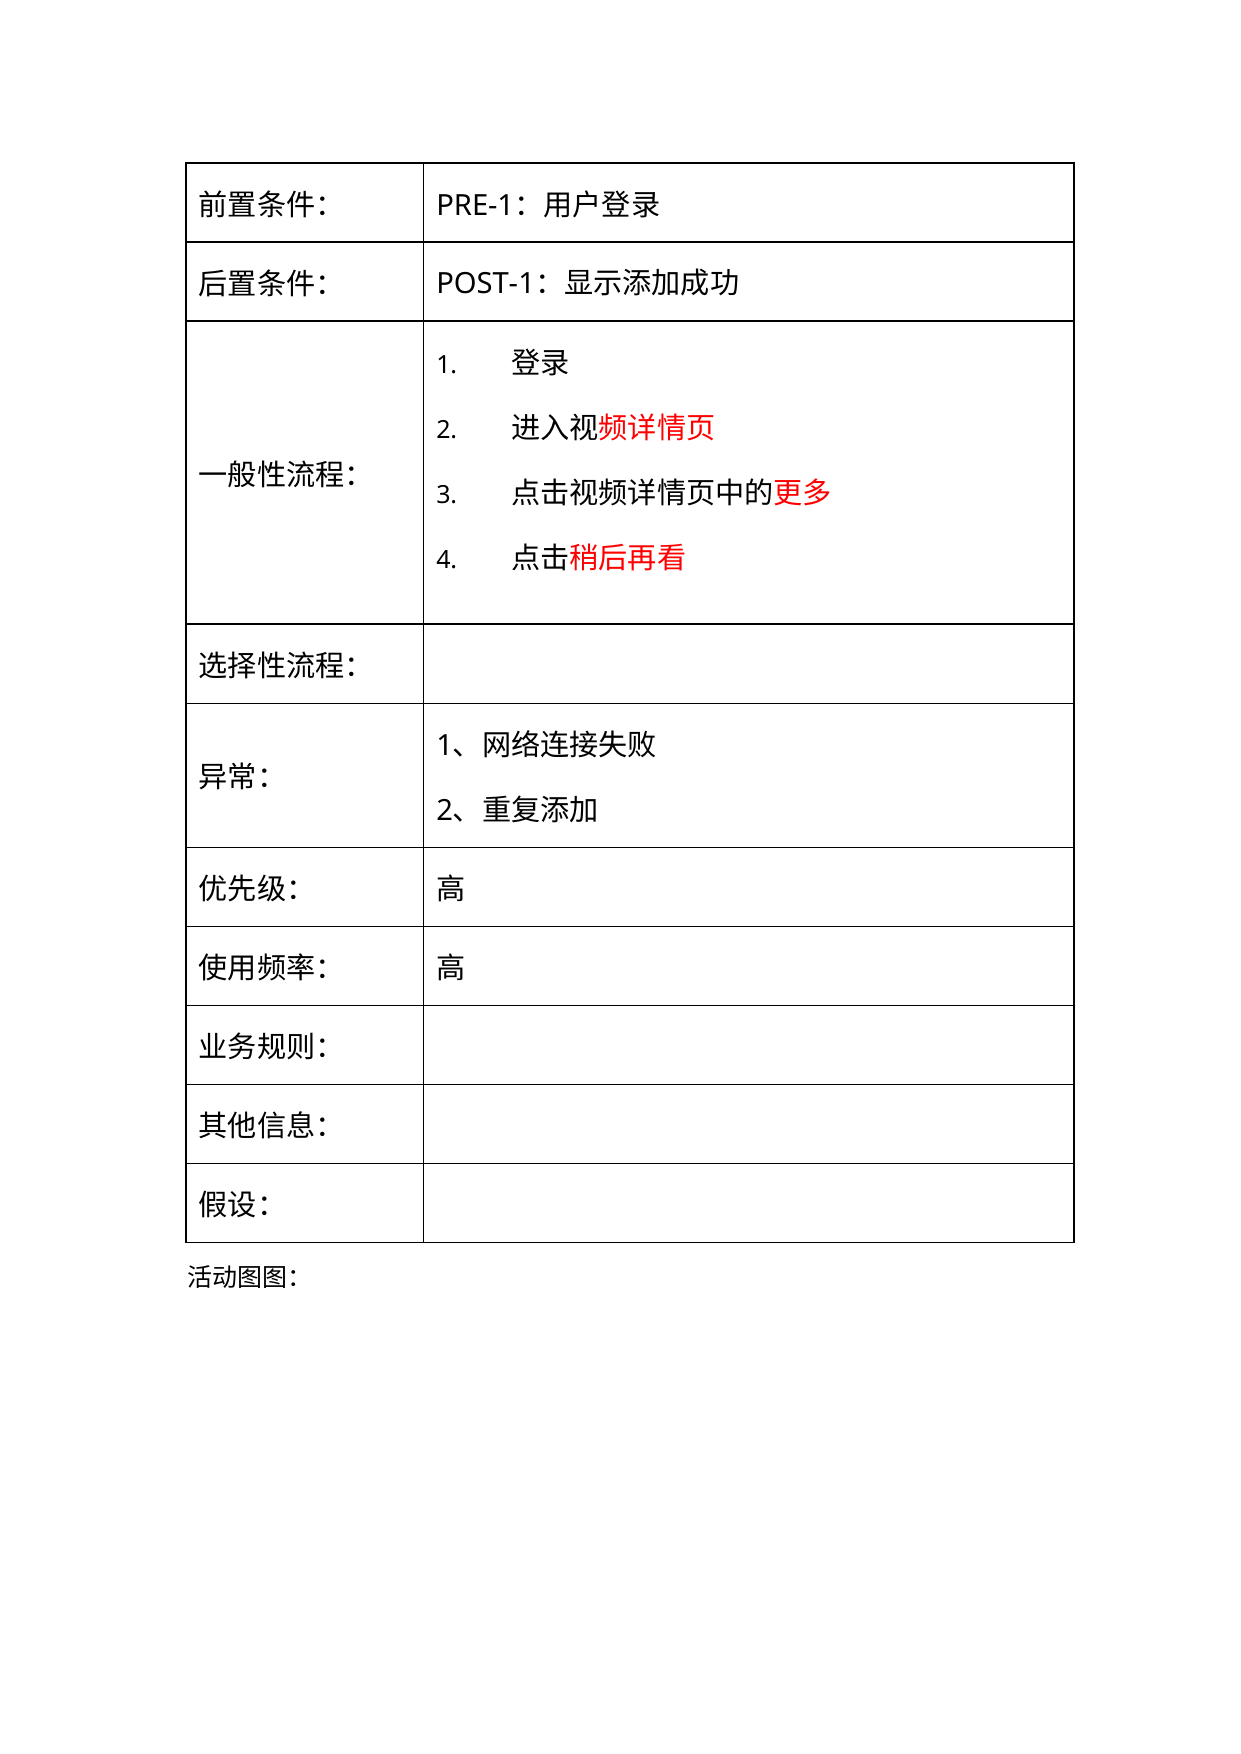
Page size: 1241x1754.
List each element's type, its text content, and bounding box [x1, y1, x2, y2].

table_cell 异常： [187, 704, 423, 846]
table_cell [424, 625, 1073, 702]
table_cell 前置条件： [187, 164, 423, 241]
table_cell 一般性流程： [187, 322, 423, 623]
table_cell 使用频率： [187, 927, 423, 1004]
table_cell 高 [424, 927, 1073, 1004]
table_cell [424, 1164, 1073, 1242]
table_cell [424, 1006, 1073, 1084]
table_cell 1、网络连接失败 2、重复添加 [424, 704, 1073, 846]
table_cell 假设： [187, 1164, 423, 1242]
table_cell 其他信息： [187, 1085, 423, 1163]
table_cell 业务规则： [187, 1006, 423, 1084]
table_cell [424, 1085, 1073, 1163]
table_cell 登录 进入视频详情页 点击视频详情页中的更多 点击稍后再看 [424, 322, 1073, 623]
table_cell 选择性流程： [187, 625, 423, 702]
table_cell 后置条件： [187, 243, 423, 320]
table_cell 优先级： [187, 848, 423, 926]
text 活动图图： [187, 1243, 1053, 1308]
table_cell PRE-1：用户登录 [424, 164, 1073, 241]
table_cell 高 [424, 848, 1073, 926]
table_cell POST-1：显示添加成功 [424, 243, 1073, 320]
